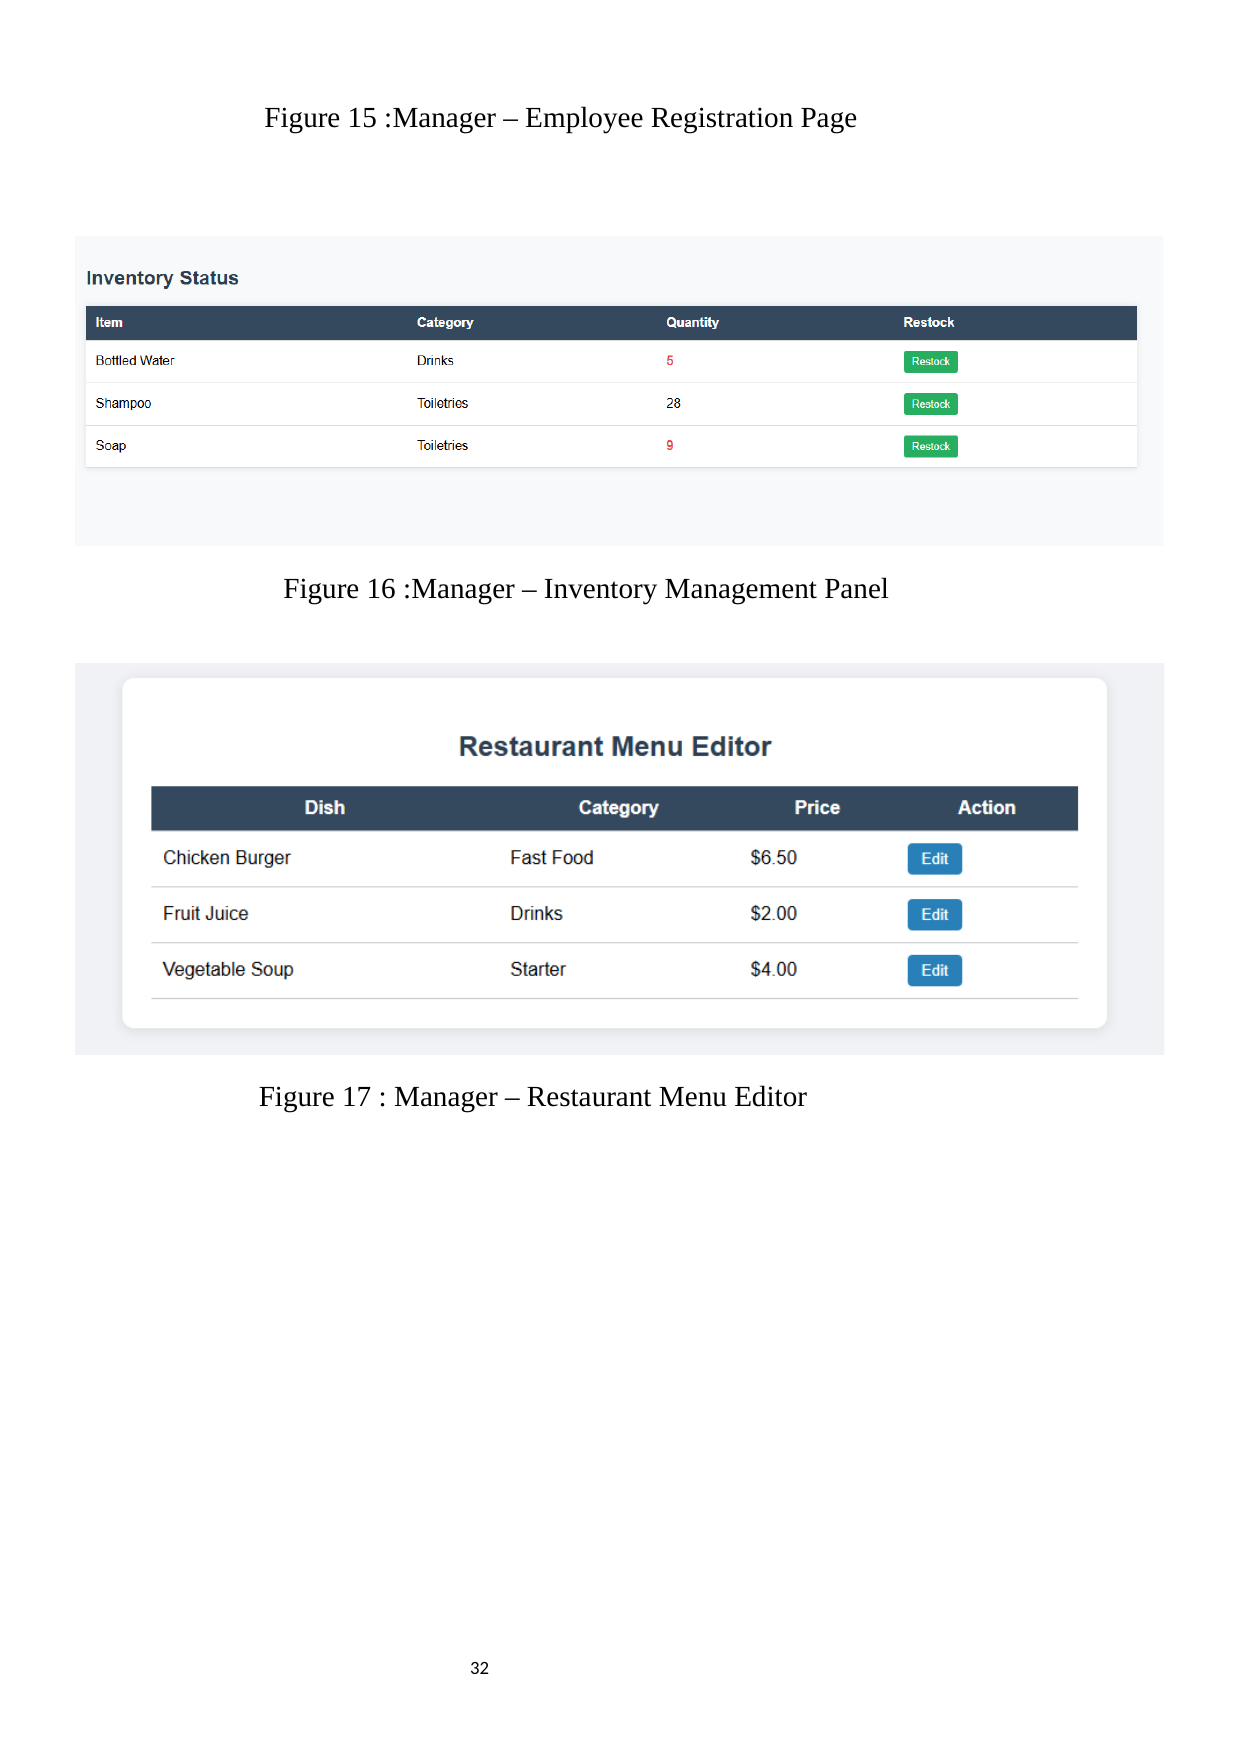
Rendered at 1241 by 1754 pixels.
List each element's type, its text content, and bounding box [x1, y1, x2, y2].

text Figure 15 :Manager – Employee Registration Page [75, 100, 1165, 134]
text Figure 16 :Manager – Inventory Management Panel [75, 571, 1165, 663]
picture [75, 663, 1165, 1055]
picture [75, 236, 1164, 546]
text Figure 17 : Manager – Restaurant Menu Editor [75, 1079, 1165, 1113]
